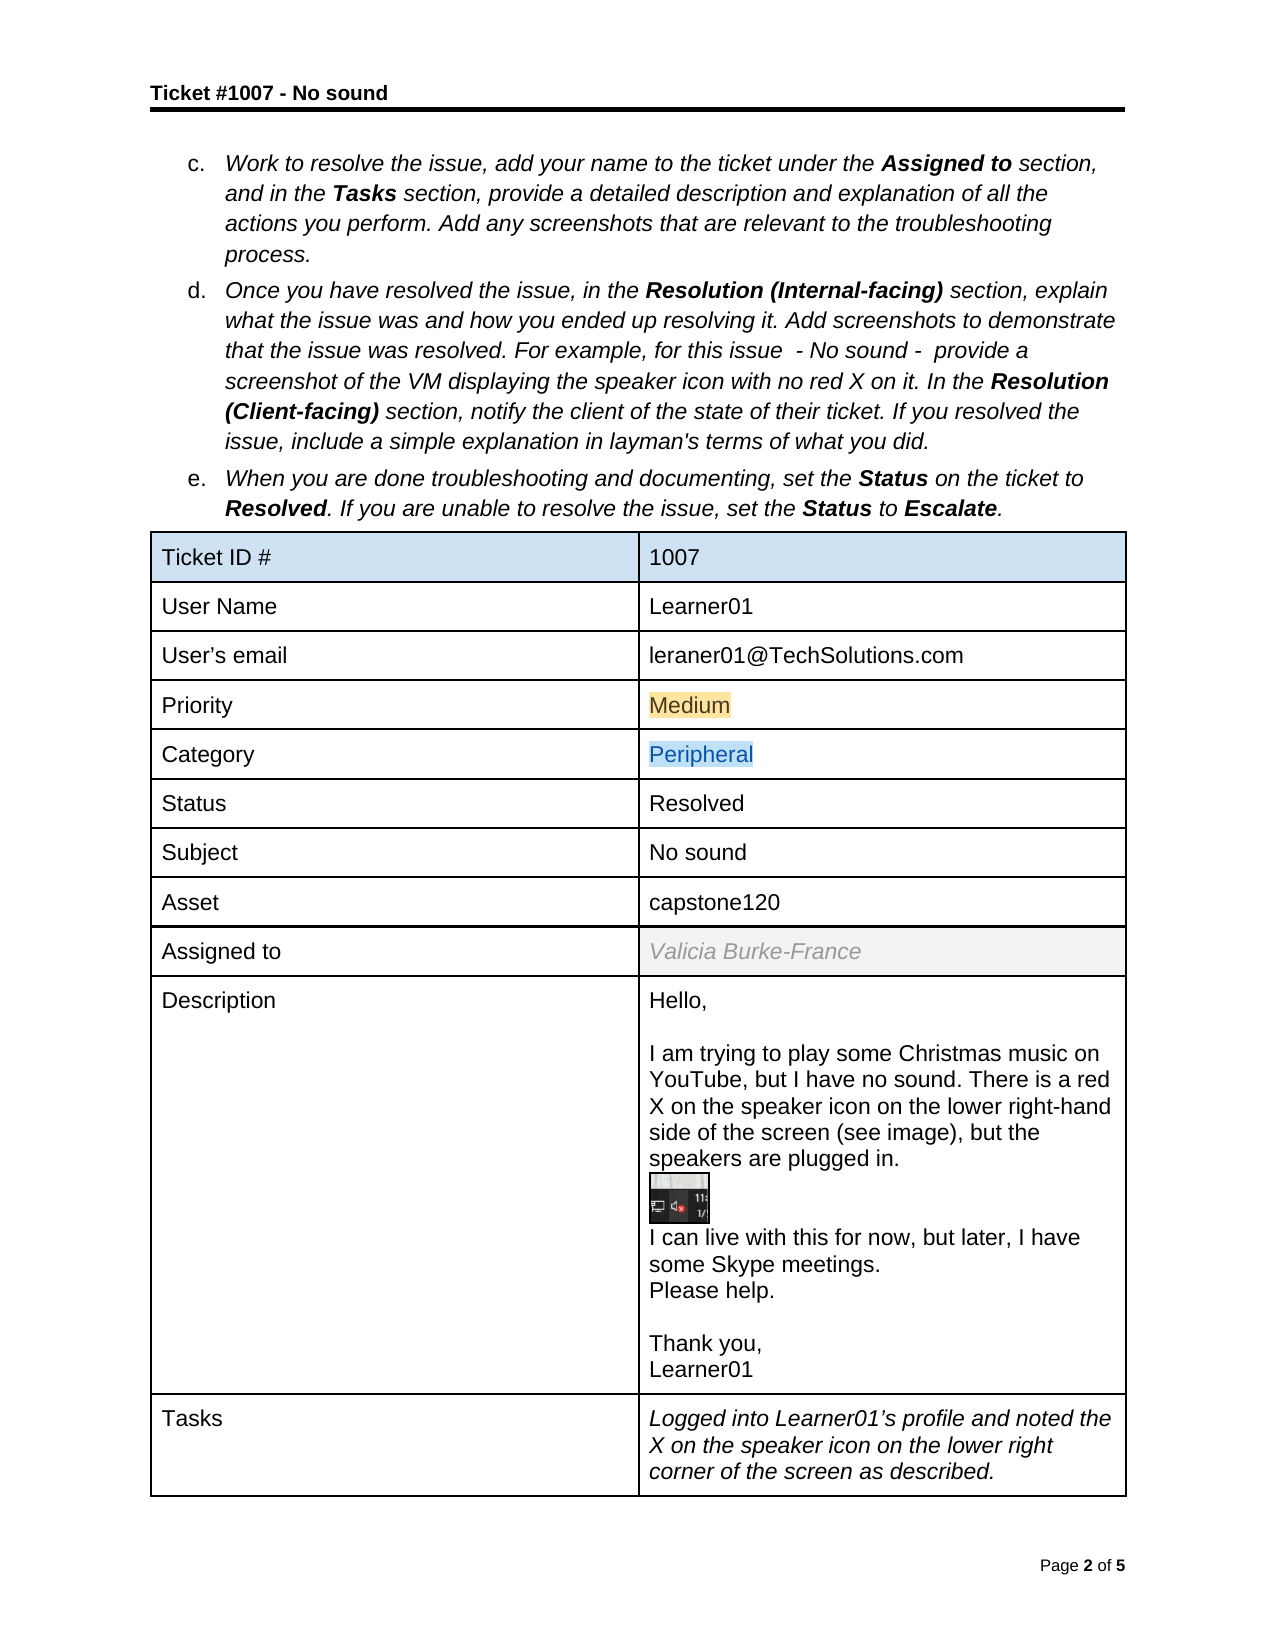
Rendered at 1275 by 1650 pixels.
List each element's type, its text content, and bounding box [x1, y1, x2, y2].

table_cell Learner01 [640, 583, 1125, 630]
table_cell Tasks [152, 1395, 638, 1495]
table_cell Assigned to [152, 928, 638, 975]
picture [651, 1174, 708, 1222]
table_cell User’s email [152, 632, 638, 679]
table_cell Subject [152, 829, 638, 876]
table_cell Asset [152, 878, 638, 925]
table_cell User Name [152, 583, 638, 630]
table_header 1007 [640, 533, 1125, 581]
table_cell Description [152, 977, 638, 1393]
table_cell [640, 730, 1125, 778]
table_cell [640, 1395, 1125, 1495]
table_cell [640, 780, 1125, 827]
table_cell Hello, I am trying to play some Christmas music on YouTube, but I have no sound. There is a red X on the speaker icon on the lower right-hand side of the screen (see image), but the speakers are plugged in. I can live with this for now, but later, I have some Skype meetings. Please help. Thank you, Learner01 [640, 977, 1125, 1393]
list When you are done troubleshooting and documenting, set the Status on the ticket to Resolved. If you are unable to resolve the issue, set the Status to Escalate. [187, 464, 1125, 521]
table_cell Valicia Burke-France [640, 928, 1125, 975]
table_cell capstone120 [640, 878, 1125, 925]
list Work to resolve the issue, add your name to the ticket under the Assigned to section, and in the Tasks section, provide a detailed description and explanation of all the actions you perform. Add any screenshots that are relevant to the troubleshooting process. [187, 150, 1125, 267]
table_cell No sound [640, 829, 1125, 876]
table_header Ticket ID # [152, 533, 638, 581]
table_cell Priority [152, 681, 638, 728]
table_cell leraner01@TechSolutions.com [640, 632, 1125, 679]
table_cell Status [152, 780, 638, 827]
table_cell [640, 681, 1125, 728]
list Once you have resolved the issue, in the Resolution (Internal-facing) section, explain what the issue was and how you ended up resolving it. Add screenshots to demonstrate that the issue was resolved. For example, for this issue - No sound - provide a screenshot of the VM displaying the speaker icon with no red X on it. In the Resolution (Client-facing) section, notify the client of the state of their ticket. If you resolved the issue, include a simple explanation in layman's terms of what you did. [187, 277, 1125, 454]
table_cell Category [152, 730, 638, 778]
